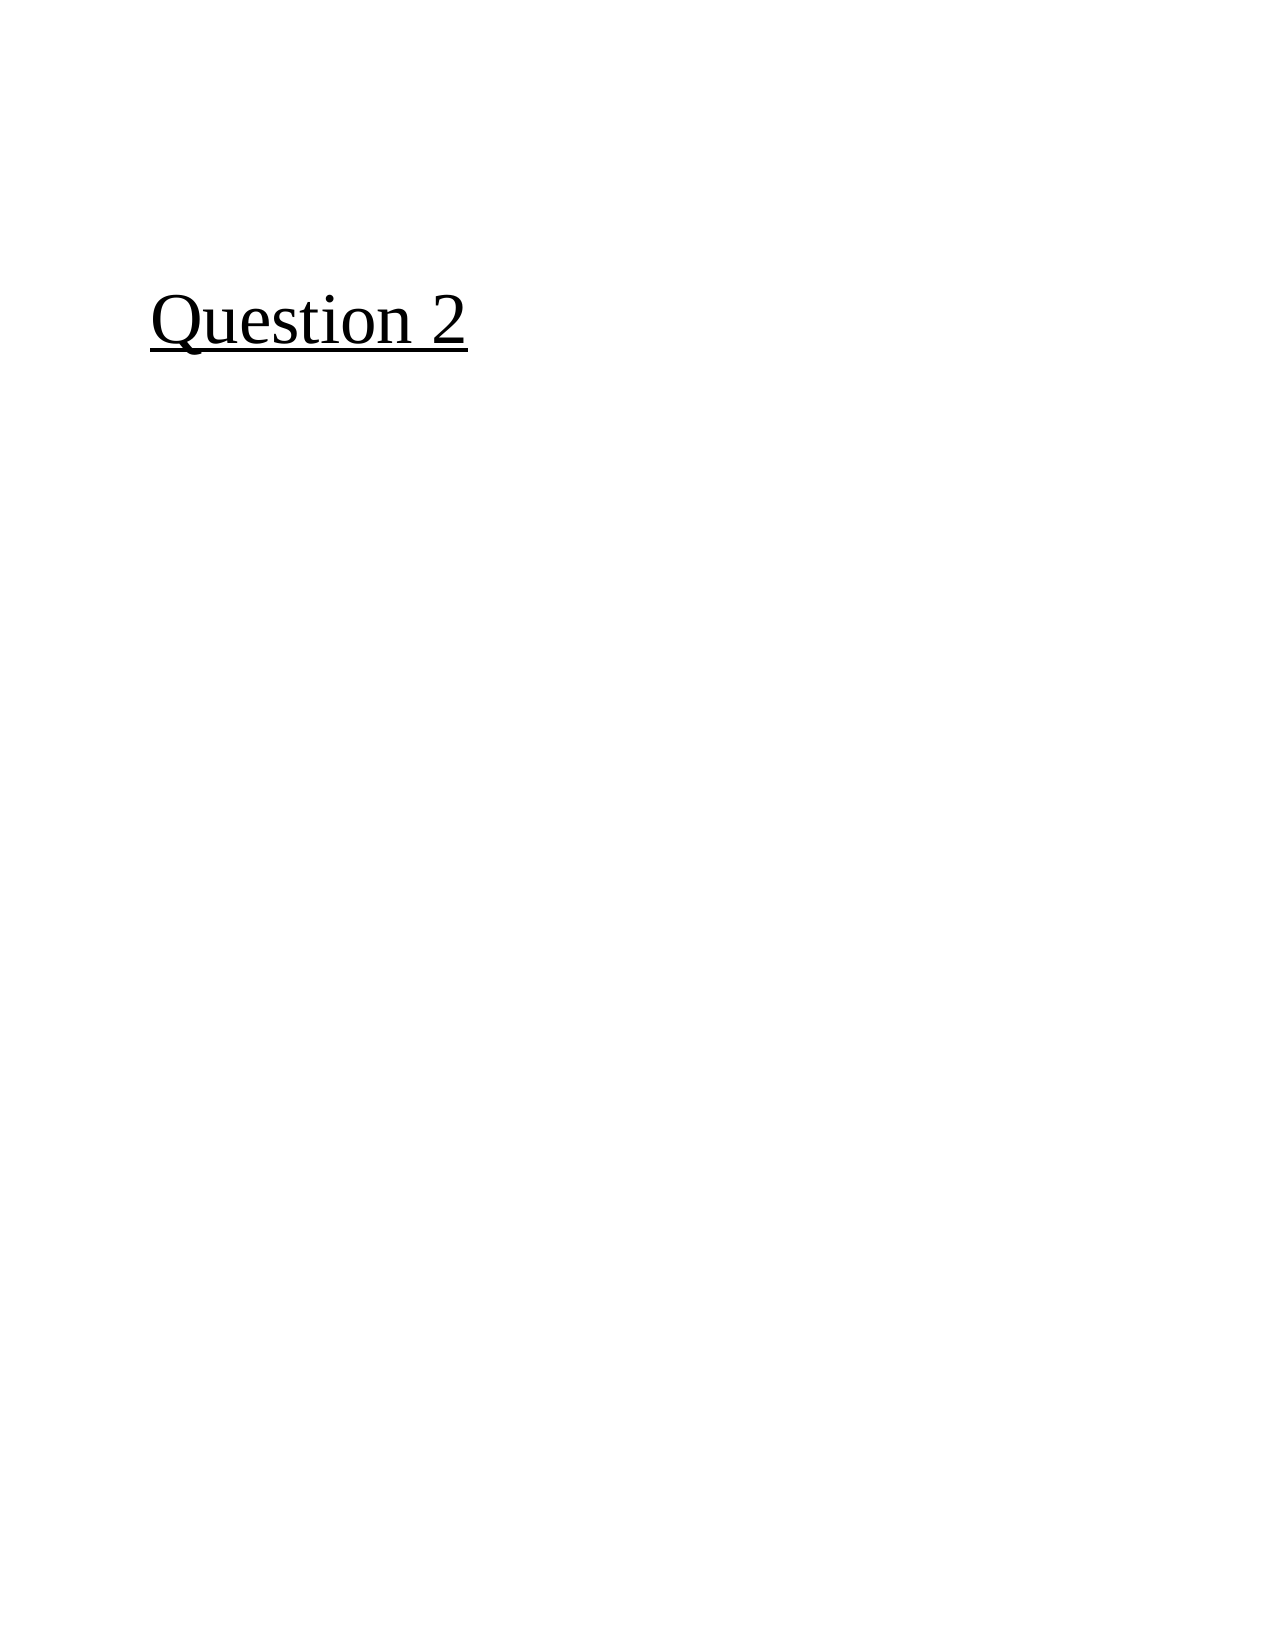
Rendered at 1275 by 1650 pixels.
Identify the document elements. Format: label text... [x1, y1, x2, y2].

subtitle Question 2 [150, 276, 1162, 359]
